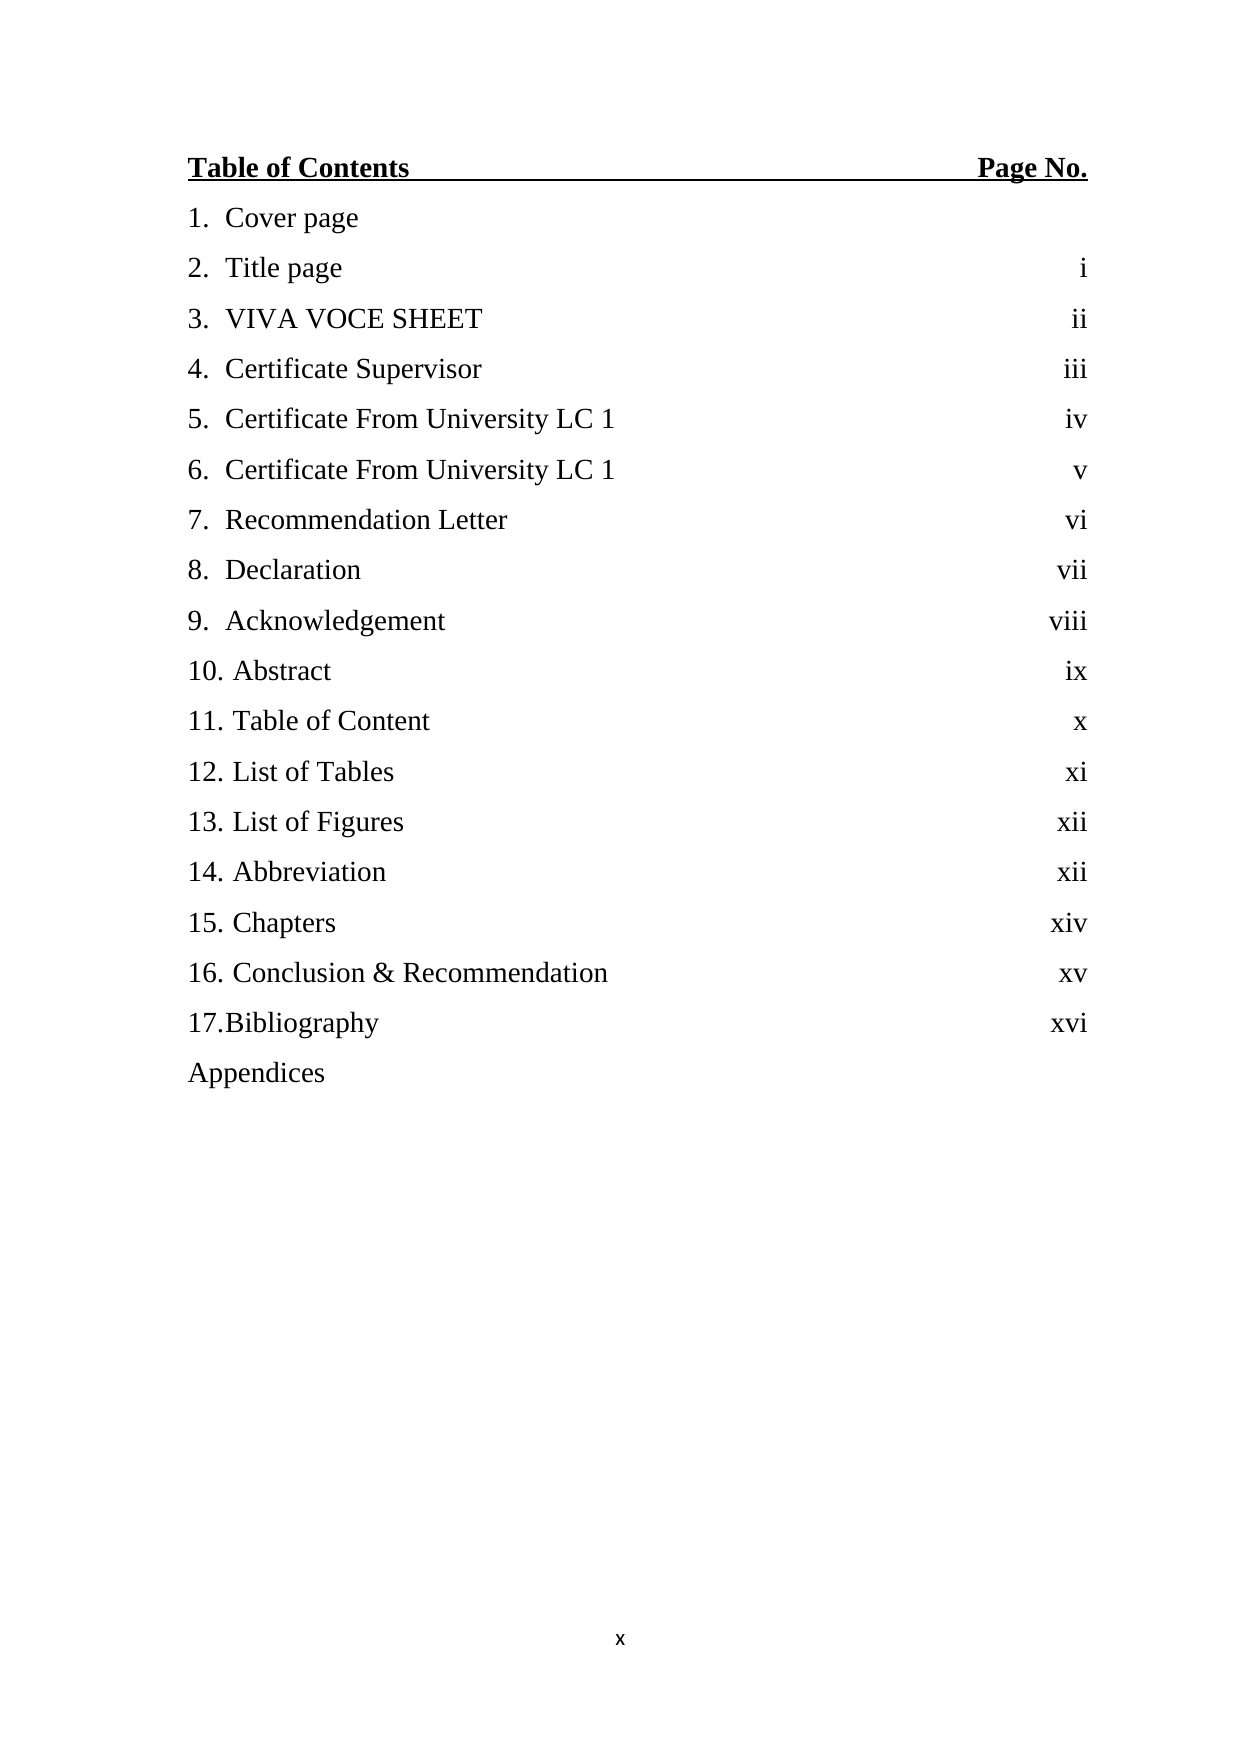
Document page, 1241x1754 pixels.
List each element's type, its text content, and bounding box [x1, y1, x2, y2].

list Abstract ix [187, 653, 1090, 687]
list Certificate From University LC 1 iv [187, 402, 1090, 435]
list Title page i [187, 251, 1090, 284]
list List of Figures xii [187, 804, 1090, 838]
list Chapters xiv [187, 905, 1090, 938]
list VIVA VOCE SHEET ii [187, 301, 1090, 334]
list Abbreviation xii [187, 854, 1090, 888]
list Declaration vii [187, 552, 1090, 586]
list Bibliography xvi [187, 1005, 1090, 1039]
list Conclusion & Recommendation xv [187, 955, 1090, 988]
text Table of Contents Page No. [187, 150, 1090, 183]
list Certificate From University LC 1 v [187, 452, 1090, 485]
list Recommendation Letter vi [187, 502, 1090, 536]
list Table of Content x [187, 703, 1090, 737]
list Certificate Supervisor iii [187, 351, 1090, 385]
list List of Tables xi [187, 754, 1090, 787]
list Cover page [187, 200, 1090, 234]
text Appendices [150, 1056, 1090, 1089]
list Acknowledgement viii [187, 603, 1090, 636]
